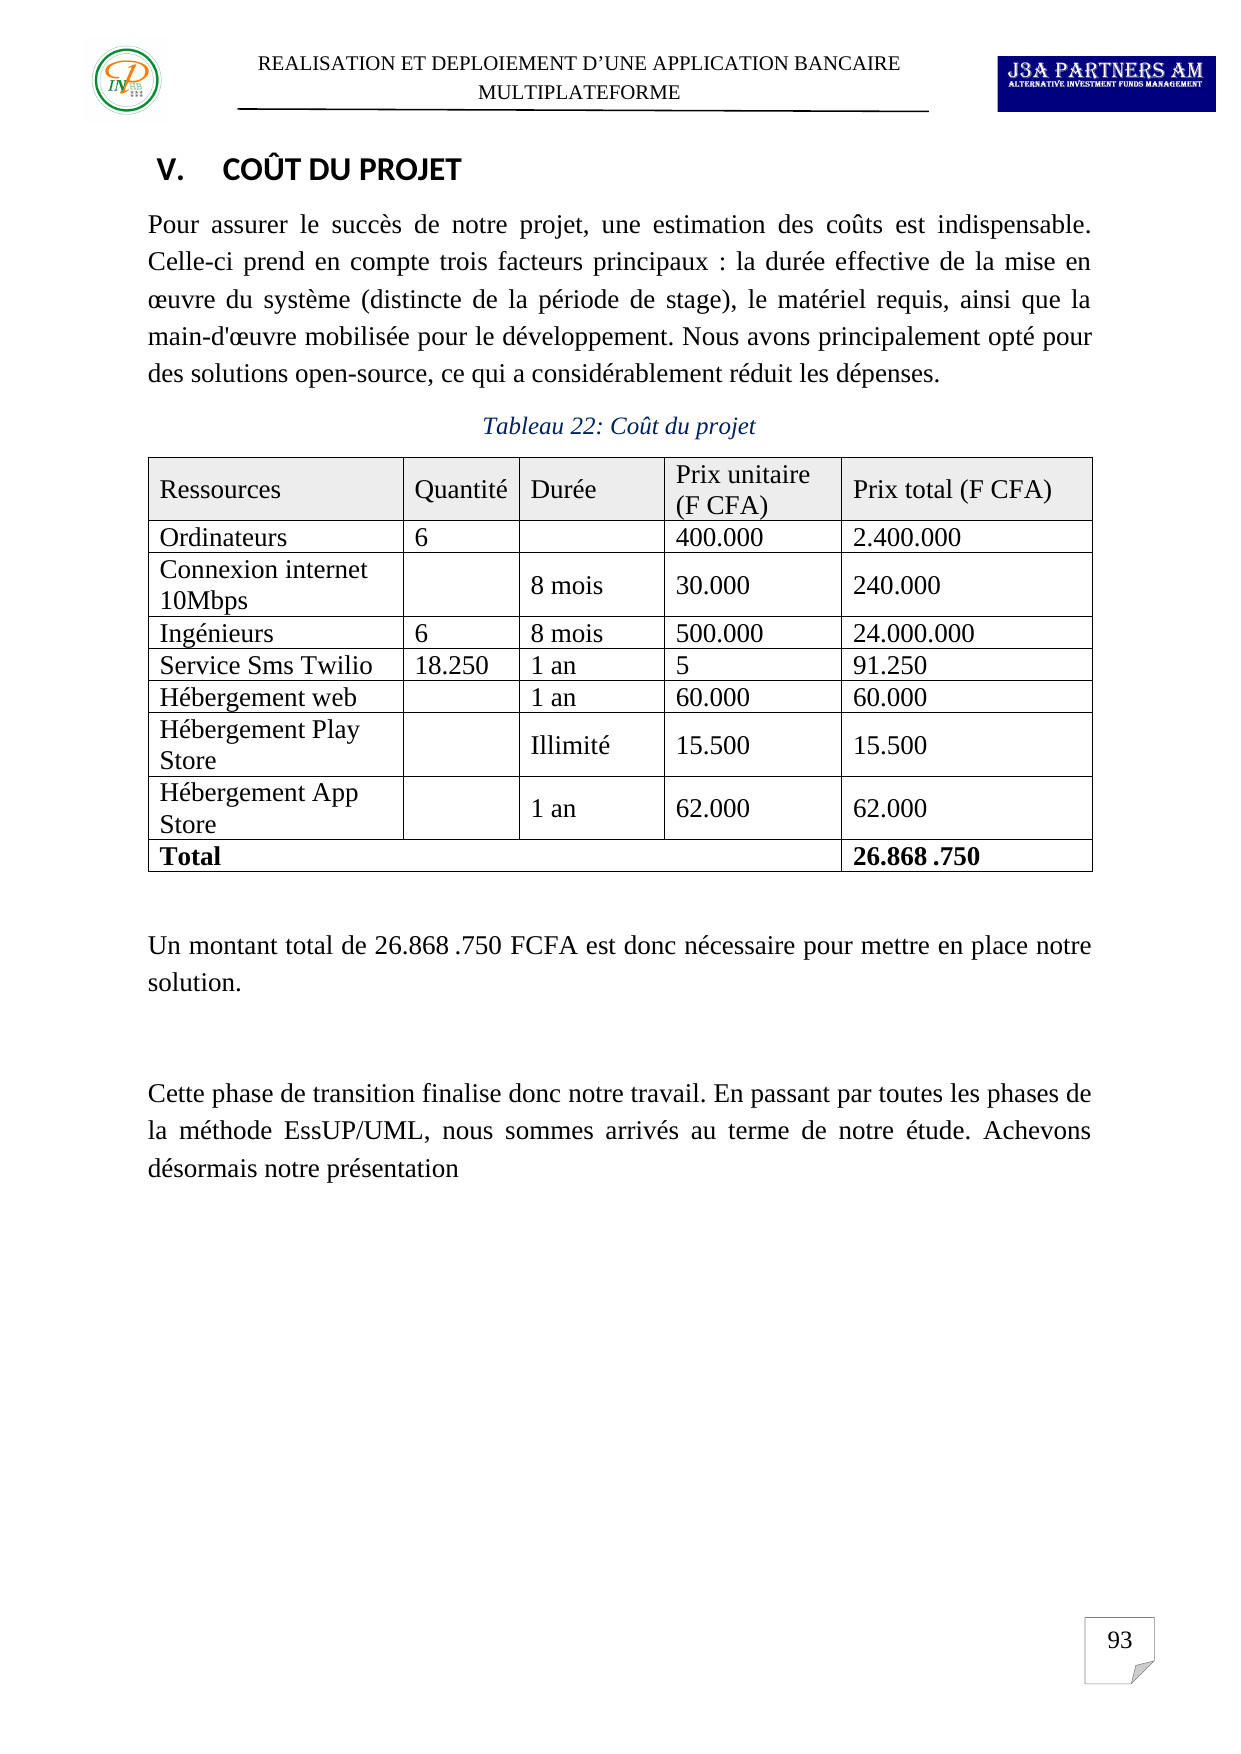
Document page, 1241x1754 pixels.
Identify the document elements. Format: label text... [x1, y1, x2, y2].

table_header Prix unitaire (F CFA) [665, 458, 841, 520]
picture [997, 56, 1216, 112]
table_cell 15.500 [842, 713, 1092, 776]
table_cell 5 [665, 649, 841, 680]
table_cell Illimité [520, 713, 664, 776]
table_cell [404, 681, 519, 712]
table_cell [404, 777, 519, 839]
table_cell 62.000 [665, 777, 841, 839]
table_cell [520, 521, 664, 552]
table_cell 6 [404, 521, 519, 552]
table_header Ressources [149, 458, 403, 520]
table_cell 62.000 [842, 777, 1092, 839]
table_cell 30.000 [665, 553, 841, 616]
table_cell [404, 713, 519, 776]
table_header Quantité [404, 458, 519, 520]
table_cell 400.000 [665, 521, 841, 552]
table_header Durée [520, 458, 664, 520]
table_cell Hébergement Play Store [149, 713, 403, 776]
text Tableau 22: Coût du projet [148, 411, 1093, 440]
table_cell 240.000 [842, 553, 1092, 616]
table_cell 15.500 [665, 713, 841, 776]
table_cell Hébergement web [149, 681, 403, 712]
table_cell 26.868 .750 [842, 840, 1092, 871]
table_cell Ingénieurs [149, 617, 403, 648]
picture [81, 35, 172, 125]
table_cell 500.000 [665, 617, 841, 648]
table_cell 1 an [520, 681, 664, 712]
table_cell 1 an [520, 777, 664, 839]
table_cell 8 mois [520, 553, 664, 616]
table_cell 91.250 [842, 649, 1092, 680]
text Un montant total de 26.868 .750 FCFA est donc nécessaire pour mettre en place notre solution. [148, 929, 1093, 997]
table_cell 18.250 [404, 649, 519, 680]
table_cell Service Sms Twilio [149, 649, 403, 680]
text Pour assurer le succès de notre projet, une estimation des coûts est indispensable. Celle-ci prend en compte trois facteurs principaux : la durée effective de la mise en œuvre du système (distincte de la période de stage), le matériel requis, ainsi que la main-d'œuvre mobilisée pour le développement. Nous avons principalement opté pour des solutions open-source, ce qui a considérablement réduit les dépenses. [148, 208, 1093, 388]
subtitle COÛT DU PROJET [185, 148, 1093, 188]
table_cell 1 an [520, 649, 664, 680]
text Cette phase de transition finalise donc notre travail. En passant par toutes les phases de la méthode EssUP/UML, nous sommes arrivés au terme de notre étude. Achevons désormais notre présentation [148, 1077, 1093, 1183]
table_cell Total [149, 840, 841, 871]
table_cell [404, 553, 519, 616]
table_cell 24.000.000 [842, 617, 1092, 648]
table_cell Connexion internet 10Mbps [149, 553, 403, 616]
table_header Prix total (F CFA) [842, 458, 1092, 520]
table_cell Ordinateurs [149, 521, 403, 552]
table_cell 2.400.000 [842, 521, 1092, 552]
table_cell 60.000 [842, 681, 1092, 712]
table_cell 6 [404, 617, 519, 648]
table_cell 8 mois [520, 617, 664, 648]
table_cell 60.000 [665, 681, 841, 712]
table_cell Hébergement App Store [149, 777, 403, 839]
